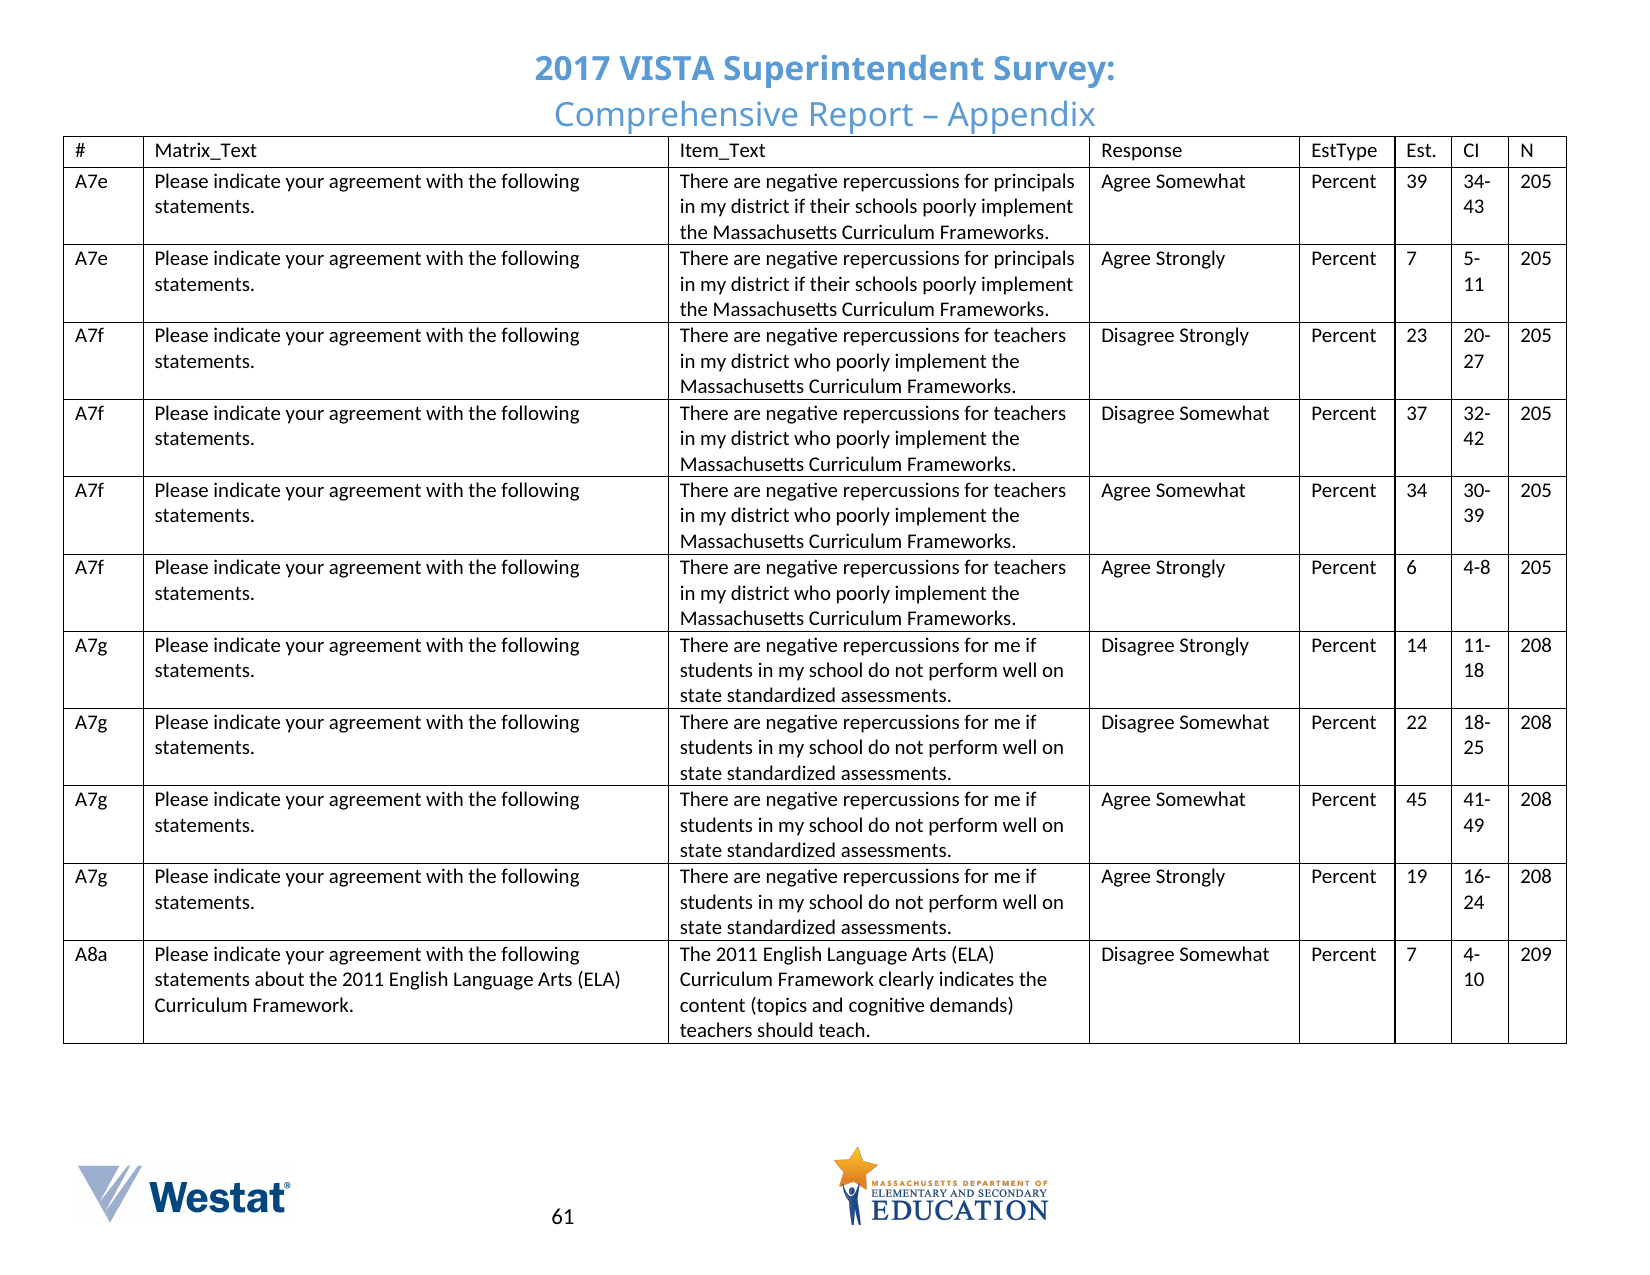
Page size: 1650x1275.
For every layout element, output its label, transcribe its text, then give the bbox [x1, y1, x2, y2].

table_cell Agree Strongly [1090, 245, 1299, 322]
table_cell There are negative repercussions for teachers in my district who poorly implement the Massachusetts Curriculum Frameworks. [669, 555, 1089, 631]
table_cell 4-10 [1452, 941, 1508, 1043]
table_cell 208 [1509, 632, 1566, 708]
table_cell The 2011 English Language Arts (ELA) Curriculum Framework clearly indicates the content (topics and cognitive demands) teachers should teach. [669, 941, 1089, 1043]
table_cell Please indicate your agreement with the following statements. [144, 555, 668, 631]
table_cell 7 [1396, 941, 1451, 1043]
table_cell There are negative repercussions for me if students in my school do not perform well on state standardized assessments. [669, 632, 1089, 708]
table_cell 34 [1396, 477, 1451, 553]
table_cell There are negative repercussions for me if students in my school do not perform well on state standardized assessments. [669, 864, 1089, 940]
table_cell 11-18 [1452, 632, 1508, 708]
table_cell There are negative repercussions for me if students in my school do not perform well on state standardized assessments. [669, 709, 1089, 785]
table_cell Disagree Somewhat [1090, 709, 1299, 785]
table_cell 30-39 [1452, 477, 1508, 553]
table_cell A7g [64, 709, 143, 785]
table_cell Disagree Somewhat [1090, 400, 1299, 476]
table_cell 34-43 [1452, 168, 1508, 244]
table_cell Percent [1300, 323, 1394, 399]
table_cell 209 [1509, 941, 1566, 1043]
table_cell 16-24 [1452, 864, 1508, 940]
table_cell Please indicate your agreement with the following statements. [144, 323, 668, 399]
table_cell 37 [1396, 400, 1451, 476]
table_cell Agree Somewhat [1090, 168, 1299, 244]
table_cell Percent [1300, 864, 1394, 940]
table_cell A7g [64, 864, 143, 940]
table_cell 4-8 [1452, 555, 1508, 631]
table_cell Please indicate your agreement with the following statements about the 2011 English Language Arts (ELA) Curriculum Framework. [144, 941, 668, 1043]
table_cell Please indicate your agreement with the following statements. [144, 168, 668, 244]
table_cell 205 [1509, 245, 1566, 322]
table_cell Disagree Strongly [1090, 323, 1299, 399]
table_cell 205 [1509, 477, 1566, 553]
table_header Matrix_Text [144, 137, 668, 167]
table_cell 208 [1509, 786, 1566, 863]
table_header EstType [1300, 137, 1394, 167]
table_cell Percent [1300, 786, 1394, 863]
picture [75, 1161, 293, 1225]
table_cell Agree Strongly [1090, 555, 1299, 631]
table_cell There are negative repercussions for teachers in my district who poorly implement the Massachusetts Curriculum Frameworks. [669, 400, 1089, 476]
table_cell 41-49 [1452, 786, 1508, 863]
table_cell 23 [1396, 323, 1451, 399]
table_cell 6 [1396, 555, 1451, 631]
table_cell Please indicate your agreement with the following statements. [144, 786, 668, 863]
table_cell Percent [1300, 477, 1394, 553]
table_header Est. [1396, 137, 1451, 167]
table_cell Please indicate your agreement with the following statements. [144, 632, 668, 708]
table_cell 14 [1396, 632, 1451, 708]
table_header N [1509, 137, 1566, 167]
table_cell 5-11 [1452, 245, 1508, 322]
table_cell 19 [1396, 864, 1451, 940]
table_cell Percent [1300, 709, 1394, 785]
table_cell Agree Somewhat [1090, 786, 1299, 863]
table_cell There are negative repercussions for me if students in my school do not perform well on state standardized assessments. [669, 786, 1089, 863]
table_cell 7 [1396, 245, 1451, 322]
table_cell Percent [1300, 168, 1394, 244]
table_cell A7g [64, 786, 143, 863]
table_cell Please indicate your agreement with the following statements. [144, 477, 668, 553]
table_cell 205 [1509, 323, 1566, 399]
table_cell Percent [1300, 632, 1394, 708]
table_cell There are negative repercussions for teachers in my district who poorly implement the Massachusetts Curriculum Frameworks. [669, 477, 1089, 553]
table_cell 22 [1396, 709, 1451, 785]
table_header # [64, 137, 143, 167]
table_cell 18-25 [1452, 709, 1508, 785]
table_cell A7g [64, 632, 143, 708]
table_cell Please indicate your agreement with the following statements. [144, 245, 668, 322]
table_cell A7e [64, 168, 143, 244]
table_cell There are negative repercussions for teachers in my district who poorly implement the Massachusetts Curriculum Frameworks. [669, 323, 1089, 399]
table_cell 208 [1509, 864, 1566, 940]
table_cell Disagree Strongly [1090, 632, 1299, 708]
table_header Response [1090, 137, 1299, 167]
table_cell Please indicate your agreement with the following statements. [144, 400, 668, 476]
table_cell 20-27 [1452, 323, 1508, 399]
table_cell A8a [64, 941, 143, 1043]
table_cell Percent [1300, 941, 1394, 1043]
table_cell Percent [1300, 245, 1394, 322]
table_cell A7f [64, 477, 143, 553]
table_cell There are negative repercussions for principals in my district if their schools poorly implement the Massachusetts Curriculum Frameworks. [669, 245, 1089, 322]
table_cell 205 [1509, 168, 1566, 244]
table_cell Percent [1300, 400, 1394, 476]
table_cell 45 [1396, 786, 1451, 863]
table_cell A7f [64, 323, 143, 399]
table_header CI [1452, 137, 1508, 167]
table_cell Agree Somewhat [1090, 477, 1299, 553]
table_cell There are negative repercussions for principals in my district if their schools poorly implement the Massachusetts Curriculum Frameworks. [669, 168, 1089, 244]
table_cell Disagree Somewhat [1090, 941, 1299, 1043]
table_cell 208 [1509, 709, 1566, 785]
picture [832, 1140, 1050, 1225]
table_cell Percent [1300, 555, 1394, 631]
table_cell A7e [64, 245, 143, 322]
table_cell Agree Strongly [1090, 864, 1299, 940]
table_cell A7f [64, 400, 143, 476]
table_cell 205 [1509, 555, 1566, 631]
table_cell 39 [1396, 168, 1451, 244]
table_cell 205 [1509, 400, 1566, 476]
table_cell 32-42 [1452, 400, 1508, 476]
table_header Item_Text [669, 137, 1089, 167]
table_cell A7f [64, 555, 143, 631]
table_cell Please indicate your agreement with the following statements. [144, 709, 668, 785]
table_cell Please indicate your agreement with the following statements. [144, 864, 668, 940]
